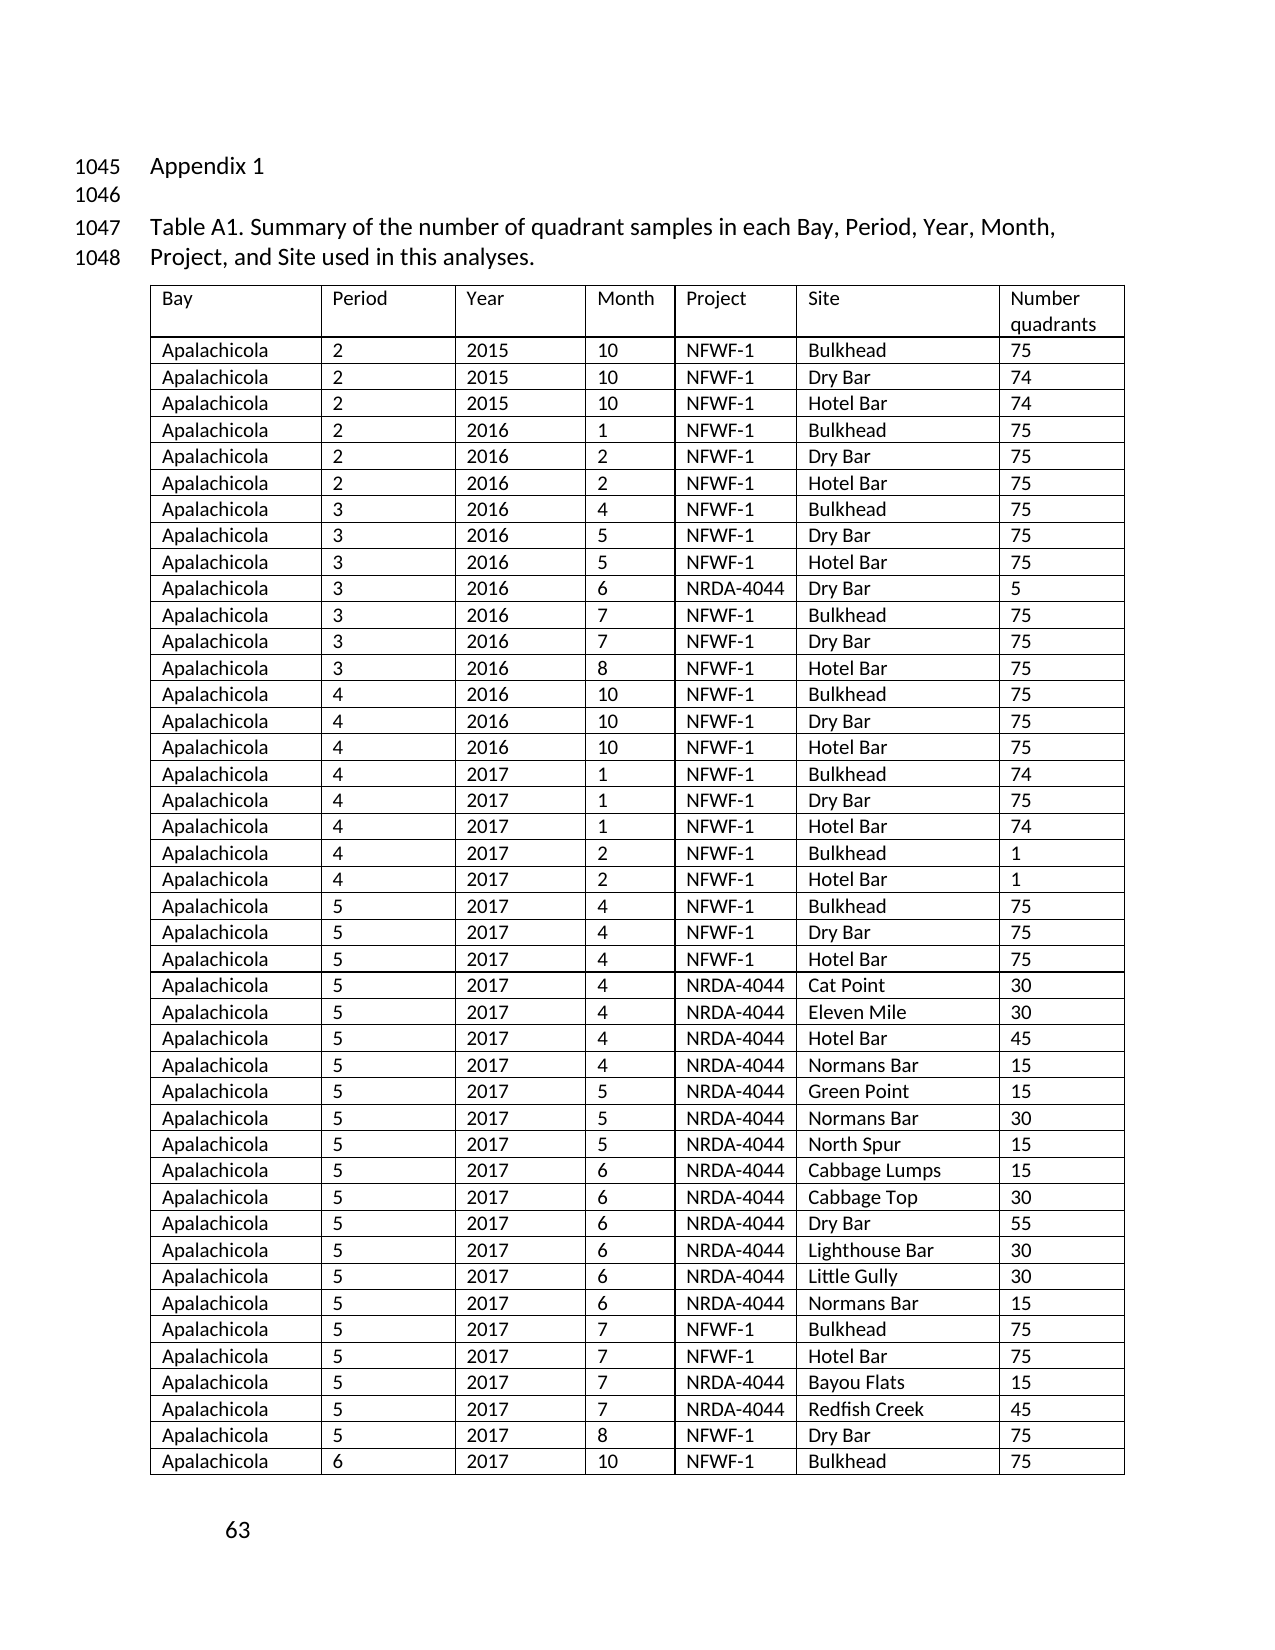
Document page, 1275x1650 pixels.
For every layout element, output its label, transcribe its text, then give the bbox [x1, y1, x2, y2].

table_cell 6 [586, 1184, 674, 1209]
table_cell 75 [1000, 1343, 1124, 1368]
table_cell 2 [322, 364, 455, 389]
table_cell Hotel Bar [797, 390, 999, 416]
table_cell 74 [1000, 364, 1124, 389]
table_cell 5 [586, 1105, 674, 1130]
table_cell NFWF-1 [676, 549, 796, 574]
table_cell NRDA-4044 [676, 1131, 796, 1157]
table_cell Dry Bar [797, 364, 999, 389]
table_cell 75 [1000, 338, 1124, 363]
table_cell 1 [586, 787, 674, 813]
table_cell 5 [322, 1316, 455, 1342]
table_cell Eleven Mile [797, 999, 999, 1024]
table_cell Apalachicola [151, 1449, 321, 1474]
table_cell 5 [322, 920, 455, 945]
table_cell 2015 [456, 338, 585, 363]
table_cell 2017 [456, 920, 585, 945]
table_cell 15 [1000, 1290, 1124, 1315]
table_cell 75 [1000, 523, 1124, 548]
table_cell 2017 [456, 1158, 585, 1183]
table_cell Bulkhead [797, 761, 999, 786]
table_cell 2016 [456, 681, 585, 707]
table_cell Apalachicola [151, 814, 321, 839]
text Appendix 1 [150, 150, 1125, 181]
table_header Bay [151, 286, 321, 336]
table_cell Bulkhead [797, 1449, 999, 1474]
table_cell 75 [1000, 708, 1124, 733]
table_cell Dry Bar [797, 787, 999, 813]
table_cell Apalachicola [151, 523, 321, 548]
table_cell 5 [322, 1184, 455, 1209]
table_cell Apalachicola [151, 1158, 321, 1183]
table_cell 2017 [456, 1105, 585, 1130]
table_cell 5 [322, 1237, 455, 1262]
table_cell 8 [586, 655, 674, 680]
table_cell NFWF-1 [676, 867, 796, 892]
table_header Number quadrants [1000, 286, 1124, 336]
table_cell 2017 [456, 946, 585, 971]
table_cell Bulkhead [797, 338, 999, 363]
table_cell 30 [1000, 999, 1124, 1024]
table_cell Apalachicola [151, 893, 321, 918]
table_cell 75 [1000, 602, 1124, 627]
table_cell 4 [586, 1025, 674, 1051]
table_cell 75 [1000, 496, 1124, 522]
table_cell 30 [1000, 973, 1124, 998]
table_cell 2017 [456, 999, 585, 1024]
table_cell 2017 [456, 1369, 585, 1395]
table_cell 4 [586, 999, 674, 1024]
table_cell Apalachicola [151, 390, 321, 416]
table_cell NFWF-1 [676, 470, 796, 495]
table_cell 2 [322, 470, 455, 495]
table_cell Cabbage Lumps [797, 1158, 999, 1183]
table_cell 2015 [456, 390, 585, 416]
table_cell Apalachicola [151, 920, 321, 945]
table_cell 5 [586, 523, 674, 548]
table_cell 45 [1000, 1396, 1124, 1421]
table_cell 3 [322, 602, 455, 627]
table_cell 2017 [456, 973, 585, 998]
table_cell 5 [322, 893, 455, 918]
table_cell 30 [1000, 1105, 1124, 1130]
table_cell Green Point [797, 1078, 999, 1104]
table_cell Little Gully [797, 1264, 999, 1289]
table_cell 10 [586, 364, 674, 389]
table_cell NFWF-1 [676, 338, 796, 363]
table_cell 7 [586, 1316, 674, 1342]
table_cell 2017 [456, 1131, 585, 1157]
table_header Project [676, 286, 796, 336]
table_cell 15 [1000, 1369, 1124, 1395]
table_cell 1 [1000, 840, 1124, 866]
table_cell 55 [1000, 1211, 1124, 1236]
table_cell 2 [586, 867, 674, 892]
table_cell 5 [322, 1105, 455, 1130]
table_cell 5 [322, 1290, 455, 1315]
table_cell 3 [322, 549, 455, 574]
table_cell NFWF-1 [676, 787, 796, 813]
table_cell NRDA-4044 [676, 1184, 796, 1209]
table_cell 6 [322, 1449, 455, 1474]
table_cell 5 [322, 1422, 455, 1448]
table_cell 45 [1000, 1025, 1124, 1051]
table_cell 30 [1000, 1237, 1124, 1262]
table_cell 75 [1000, 734, 1124, 760]
table_cell Lighthouse Bar [797, 1237, 999, 1262]
table_cell 4 [322, 840, 455, 866]
table_cell 2 [322, 390, 455, 416]
table_cell 2017 [456, 1184, 585, 1209]
table_cell Apalachicola [151, 1052, 321, 1077]
table_cell 6 [586, 1237, 674, 1262]
table_cell Apalachicola [151, 1290, 321, 1315]
table_cell Bulkhead [797, 602, 999, 627]
table_cell 1 [1000, 867, 1124, 892]
table_cell Bulkhead [797, 893, 999, 918]
table_cell 6 [586, 1211, 674, 1236]
table_cell 2017 [456, 1237, 585, 1262]
table_cell 2017 [456, 867, 585, 892]
table_cell 2016 [456, 549, 585, 574]
table_cell NFWF-1 [676, 1316, 796, 1342]
table_cell 2017 [456, 1422, 585, 1448]
table_cell Apalachicola [151, 1264, 321, 1289]
table_cell 4 [322, 787, 455, 813]
table_cell 75 [1000, 681, 1124, 707]
table_cell 2016 [456, 496, 585, 522]
table_cell 4 [322, 681, 455, 707]
table_cell 2 [322, 443, 455, 469]
table_cell Dry Bar [797, 920, 999, 945]
table_cell Apalachicola [151, 364, 321, 389]
table_cell Apalachicola [151, 549, 321, 574]
table_cell 75 [1000, 655, 1124, 680]
table_cell NFWF-1 [676, 1422, 796, 1448]
table_cell 2016 [456, 602, 585, 627]
table_cell NFWF-1 [676, 708, 796, 733]
table_cell NFWF-1 [676, 443, 796, 469]
table_cell 2016 [456, 734, 585, 760]
table_cell 2017 [456, 893, 585, 918]
table_cell 2016 [456, 470, 585, 495]
table_cell Apalachicola [151, 734, 321, 760]
table_cell Hotel Bar [797, 1025, 999, 1051]
table_cell 2017 [456, 1343, 585, 1368]
table_cell 5 [322, 1078, 455, 1104]
table_cell 2016 [456, 708, 585, 733]
table_cell 1 [586, 417, 674, 442]
table_cell 2017 [456, 1449, 585, 1474]
table_cell Bulkhead [797, 1316, 999, 1342]
table_cell 2017 [456, 761, 585, 786]
table_cell Hotel Bar [797, 549, 999, 574]
table_cell 30 [1000, 1264, 1124, 1289]
table_cell 75 [1000, 946, 1124, 971]
table_cell 1 [586, 814, 674, 839]
text Table A1. Summary of the number of quadrant samples in each Bay, Period, Year, Month, Project, and Site used in this analyses. [150, 211, 1125, 272]
table_cell Apalachicola [151, 1343, 321, 1368]
table_cell 5 [322, 999, 455, 1024]
table_cell 4 [586, 496, 674, 522]
table_cell Apalachicola [151, 1369, 321, 1395]
table_cell NFWF-1 [676, 655, 796, 680]
table_cell NRDA-4044 [676, 1264, 796, 1289]
table_cell 5 [586, 549, 674, 574]
table_cell Bulkhead [797, 840, 999, 866]
table_cell Cabbage Top [797, 1184, 999, 1209]
table_cell Dry Bar [797, 1422, 999, 1448]
table_cell 4 [586, 946, 674, 971]
table_cell NRDA-4044 [676, 1105, 796, 1130]
table_cell NFWF-1 [676, 840, 796, 866]
table_cell NFWF-1 [676, 734, 796, 760]
table_cell Hotel Bar [797, 867, 999, 892]
table_cell NFWF-1 [676, 920, 796, 945]
table_cell Apalachicola [151, 338, 321, 363]
table_header Month [586, 286, 674, 336]
table_cell 5 [586, 1078, 674, 1104]
table_cell NFWF-1 [676, 893, 796, 918]
table_cell 5 [322, 1396, 455, 1421]
table_cell 2015 [456, 364, 585, 389]
table_cell Apalachicola [151, 1184, 321, 1209]
table_cell NFWF-1 [676, 946, 796, 971]
table_cell 5 [322, 1158, 455, 1183]
table_cell NRDA-4044 [676, 1078, 796, 1104]
table_cell Normans Bar [797, 1105, 999, 1130]
table_cell Apalachicola [151, 1396, 321, 1421]
table_cell Hotel Bar [797, 734, 999, 760]
table_cell Hotel Bar [797, 470, 999, 495]
table_cell NRDA-4044 [676, 1158, 796, 1183]
table_cell 2016 [456, 655, 585, 680]
table_cell 2 [322, 417, 455, 442]
table_cell Bulkhead [797, 496, 999, 522]
table_cell NFWF-1 [676, 814, 796, 839]
table_cell Apalachicola [151, 787, 321, 813]
table_cell Dry Bar [797, 629, 999, 654]
table_cell NFWF-1 [676, 1449, 796, 1474]
table_cell 2016 [456, 629, 585, 654]
table_cell Apalachicola [151, 443, 321, 469]
table_cell 4 [322, 734, 455, 760]
table_cell 10 [586, 734, 674, 760]
table_cell 75 [1000, 443, 1124, 469]
table_cell 2017 [456, 1211, 585, 1236]
table_cell 1 [586, 761, 674, 786]
table_cell 2016 [456, 523, 585, 548]
table_cell 74 [1000, 761, 1124, 786]
table_cell 10 [586, 390, 674, 416]
table_cell 15 [1000, 1078, 1124, 1104]
table_cell NRDA-4044 [676, 1396, 796, 1421]
table_cell 4 [586, 1052, 674, 1077]
table_cell NFWF-1 [676, 1343, 796, 1368]
table_cell NFWF-1 [676, 417, 796, 442]
table_cell Hotel Bar [797, 946, 999, 971]
table_cell 7 [586, 1369, 674, 1395]
table_cell Cat Point [797, 973, 999, 998]
table_cell 2017 [456, 787, 585, 813]
table_cell Hotel Bar [797, 1343, 999, 1368]
table_cell 2017 [456, 814, 585, 839]
table_cell Bulkhead [797, 681, 999, 707]
table_cell 75 [1000, 549, 1124, 574]
table_cell 4 [322, 708, 455, 733]
table_cell NFWF-1 [676, 681, 796, 707]
table_cell NRDA-4044 [676, 1237, 796, 1262]
table_cell Bulkhead [797, 417, 999, 442]
table_cell Dry Bar [797, 443, 999, 469]
table_cell NFWF-1 [676, 390, 796, 416]
table_cell Apalachicola [151, 1131, 321, 1157]
table_cell NRDA-4044 [676, 1025, 796, 1051]
table_cell 3 [322, 496, 455, 522]
table_cell NRDA-4044 [676, 576, 796, 601]
table_cell NRDA-4044 [676, 1290, 796, 1315]
table_cell 5 [322, 973, 455, 998]
table_cell 2017 [456, 1290, 585, 1315]
table_cell 2 [586, 443, 674, 469]
table_cell NRDA-4044 [676, 1052, 796, 1077]
table_cell NRDA-4044 [676, 999, 796, 1024]
table_cell Apalachicola [151, 1078, 321, 1104]
table_cell 6 [586, 576, 674, 601]
table_cell 10 [586, 681, 674, 707]
table_cell North Spur [797, 1131, 999, 1157]
table_cell Apalachicola [151, 681, 321, 707]
table_cell Apalachicola [151, 576, 321, 601]
table_cell 5 [322, 1025, 455, 1051]
table_cell 7 [586, 1396, 674, 1421]
table_cell 2017 [456, 1052, 585, 1077]
table_header Period [322, 286, 455, 336]
table_cell 2 [586, 840, 674, 866]
table_cell 3 [322, 523, 455, 548]
table_cell Apalachicola [151, 761, 321, 786]
table_cell 15 [1000, 1158, 1124, 1183]
table_cell Dry Bar [797, 1211, 999, 1236]
table_cell 2 [586, 470, 674, 495]
table_cell 2017 [456, 1025, 585, 1051]
table_cell 3 [322, 576, 455, 601]
table_cell NFWF-1 [676, 629, 796, 654]
table_cell 15 [1000, 1131, 1124, 1157]
table_cell Apalachicola [151, 496, 321, 522]
table_cell Normans Bar [797, 1052, 999, 1077]
table_cell 4 [586, 973, 674, 998]
table_cell Apalachicola [151, 946, 321, 971]
table_cell Apalachicola [151, 629, 321, 654]
table_cell 5 [322, 1211, 455, 1236]
table_cell Apalachicola [151, 602, 321, 627]
table_cell 4 [322, 814, 455, 839]
table_cell NFWF-1 [676, 496, 796, 522]
table_cell 2016 [456, 443, 585, 469]
table_cell 4 [586, 893, 674, 918]
table_cell Apalachicola [151, 1211, 321, 1236]
table_cell 7 [586, 602, 674, 627]
table_cell 2016 [456, 576, 585, 601]
table_cell 75 [1000, 787, 1124, 813]
table_cell Apalachicola [151, 1105, 321, 1130]
table_header Year [456, 286, 585, 336]
table_cell Hotel Bar [797, 655, 999, 680]
table_cell NRDA-4044 [676, 1369, 796, 1395]
table_cell 10 [586, 708, 674, 733]
table_cell 6 [586, 1158, 674, 1183]
table_cell 75 [1000, 1449, 1124, 1474]
table_cell 75 [1000, 470, 1124, 495]
table_cell 6 [586, 1264, 674, 1289]
table_cell 5 [322, 1131, 455, 1157]
table_cell 2017 [456, 1316, 585, 1342]
table_cell 75 [1000, 629, 1124, 654]
table_cell Apalachicola [151, 708, 321, 733]
table_cell 4 [586, 920, 674, 945]
table_cell 75 [1000, 893, 1124, 918]
table_cell 75 [1000, 1316, 1124, 1342]
table_cell Hotel Bar [797, 814, 999, 839]
table_cell 5 [322, 1369, 455, 1395]
table_cell 2017 [456, 840, 585, 866]
table_cell 75 [1000, 1422, 1124, 1448]
table_cell NRDA-4044 [676, 1211, 796, 1236]
table_cell Normans Bar [797, 1290, 999, 1315]
table_cell 6 [586, 1290, 674, 1315]
table_cell 75 [1000, 920, 1124, 945]
table_cell 5 [1000, 576, 1124, 601]
table_cell Redfish Creek [797, 1396, 999, 1421]
table_cell NFWF-1 [676, 602, 796, 627]
table_cell Apalachicola [151, 973, 321, 998]
table_cell NRDA-4044 [676, 973, 796, 998]
table_cell NFWF-1 [676, 761, 796, 786]
table_cell 3 [322, 655, 455, 680]
table_cell Apalachicola [151, 417, 321, 442]
table_cell 5 [586, 1131, 674, 1157]
table_cell Dry Bar [797, 708, 999, 733]
table_cell Dry Bar [797, 576, 999, 601]
table_cell Apalachicola [151, 470, 321, 495]
table_cell NFWF-1 [676, 523, 796, 548]
table_cell 15 [1000, 1052, 1124, 1077]
table_cell Apalachicola [151, 1237, 321, 1262]
table_cell 4 [322, 867, 455, 892]
table_cell 2017 [456, 1396, 585, 1421]
table_cell 5 [322, 1343, 455, 1368]
table_cell 7 [586, 1343, 674, 1368]
table_cell 2016 [456, 417, 585, 442]
table_cell 8 [586, 1422, 674, 1448]
table_cell 2017 [456, 1078, 585, 1104]
table_cell 5 [322, 1264, 455, 1289]
table_cell 75 [1000, 417, 1124, 442]
table_cell 3 [322, 629, 455, 654]
table_cell 5 [322, 946, 455, 971]
table_cell Apalachicola [151, 999, 321, 1024]
table_cell Apalachicola [151, 1316, 321, 1342]
table_cell Bayou Flats [797, 1369, 999, 1395]
table_cell Apalachicola [151, 655, 321, 680]
table_cell NFWF-1 [676, 364, 796, 389]
table_cell Apalachicola [151, 1422, 321, 1448]
table_cell Apalachicola [151, 867, 321, 892]
table_cell 74 [1000, 390, 1124, 416]
table_cell 4 [322, 761, 455, 786]
table_cell Dry Bar [797, 523, 999, 548]
table_cell 10 [586, 1449, 674, 1474]
table_header Site [797, 286, 999, 336]
table_cell 5 [322, 1052, 455, 1077]
table_cell 74 [1000, 814, 1124, 839]
table_cell Apalachicola [151, 840, 321, 866]
table_cell 7 [586, 629, 674, 654]
table_cell Apalachicola [151, 1025, 321, 1051]
table_cell 10 [586, 338, 674, 363]
table_cell 2 [322, 338, 455, 363]
table_cell 2017 [456, 1264, 585, 1289]
table_cell 30 [1000, 1184, 1124, 1209]
